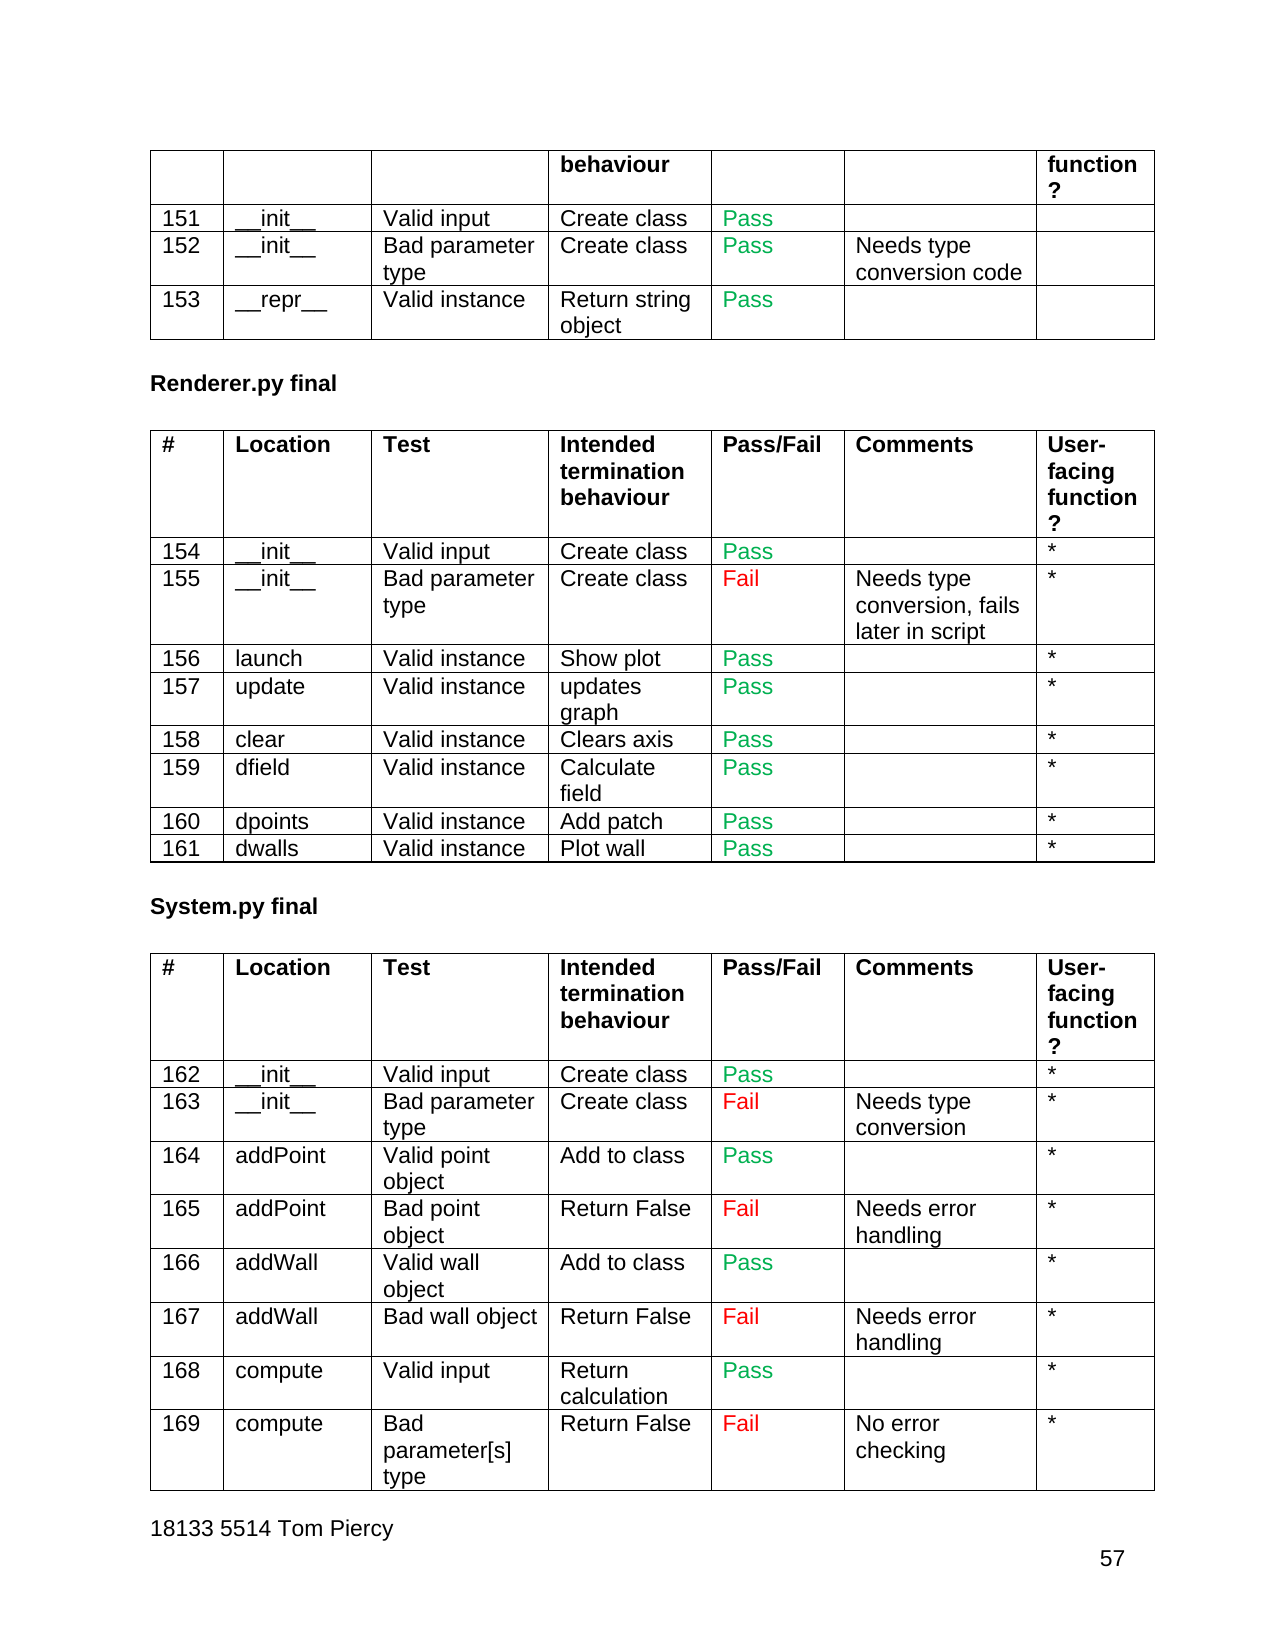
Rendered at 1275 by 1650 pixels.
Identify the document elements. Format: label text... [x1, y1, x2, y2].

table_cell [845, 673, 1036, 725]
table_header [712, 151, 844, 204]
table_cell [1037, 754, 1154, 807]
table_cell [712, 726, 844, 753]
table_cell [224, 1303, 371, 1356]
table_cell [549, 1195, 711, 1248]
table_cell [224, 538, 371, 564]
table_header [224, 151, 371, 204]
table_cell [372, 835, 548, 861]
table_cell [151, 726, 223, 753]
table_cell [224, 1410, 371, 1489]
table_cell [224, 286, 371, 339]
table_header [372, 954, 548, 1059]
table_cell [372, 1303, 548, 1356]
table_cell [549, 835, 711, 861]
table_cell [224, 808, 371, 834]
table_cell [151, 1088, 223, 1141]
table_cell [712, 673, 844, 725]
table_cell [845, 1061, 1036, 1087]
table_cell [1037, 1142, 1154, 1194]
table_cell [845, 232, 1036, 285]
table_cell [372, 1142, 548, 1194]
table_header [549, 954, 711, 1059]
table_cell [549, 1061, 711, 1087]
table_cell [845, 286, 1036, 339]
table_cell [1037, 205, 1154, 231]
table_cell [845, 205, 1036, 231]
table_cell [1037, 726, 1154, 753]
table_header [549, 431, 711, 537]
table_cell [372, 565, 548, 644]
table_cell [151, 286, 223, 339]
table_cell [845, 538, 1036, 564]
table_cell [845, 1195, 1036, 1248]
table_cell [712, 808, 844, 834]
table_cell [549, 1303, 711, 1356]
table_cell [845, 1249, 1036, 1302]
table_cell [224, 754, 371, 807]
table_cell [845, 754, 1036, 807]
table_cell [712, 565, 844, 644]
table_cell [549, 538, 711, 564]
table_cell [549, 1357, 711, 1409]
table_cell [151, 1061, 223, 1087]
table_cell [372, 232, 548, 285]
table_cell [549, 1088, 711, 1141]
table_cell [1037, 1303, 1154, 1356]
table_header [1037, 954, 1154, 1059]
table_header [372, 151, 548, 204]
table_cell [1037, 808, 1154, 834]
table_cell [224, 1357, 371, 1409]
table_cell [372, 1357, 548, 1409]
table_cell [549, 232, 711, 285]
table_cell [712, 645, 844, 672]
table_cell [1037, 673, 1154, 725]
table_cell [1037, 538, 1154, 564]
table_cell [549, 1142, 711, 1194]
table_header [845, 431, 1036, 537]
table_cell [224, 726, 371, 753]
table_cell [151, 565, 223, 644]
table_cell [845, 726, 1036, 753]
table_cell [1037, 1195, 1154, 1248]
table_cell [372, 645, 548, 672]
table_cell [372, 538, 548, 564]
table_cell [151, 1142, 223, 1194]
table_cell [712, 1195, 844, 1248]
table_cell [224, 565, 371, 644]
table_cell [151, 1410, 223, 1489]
text Renderer.py final [150, 370, 1125, 396]
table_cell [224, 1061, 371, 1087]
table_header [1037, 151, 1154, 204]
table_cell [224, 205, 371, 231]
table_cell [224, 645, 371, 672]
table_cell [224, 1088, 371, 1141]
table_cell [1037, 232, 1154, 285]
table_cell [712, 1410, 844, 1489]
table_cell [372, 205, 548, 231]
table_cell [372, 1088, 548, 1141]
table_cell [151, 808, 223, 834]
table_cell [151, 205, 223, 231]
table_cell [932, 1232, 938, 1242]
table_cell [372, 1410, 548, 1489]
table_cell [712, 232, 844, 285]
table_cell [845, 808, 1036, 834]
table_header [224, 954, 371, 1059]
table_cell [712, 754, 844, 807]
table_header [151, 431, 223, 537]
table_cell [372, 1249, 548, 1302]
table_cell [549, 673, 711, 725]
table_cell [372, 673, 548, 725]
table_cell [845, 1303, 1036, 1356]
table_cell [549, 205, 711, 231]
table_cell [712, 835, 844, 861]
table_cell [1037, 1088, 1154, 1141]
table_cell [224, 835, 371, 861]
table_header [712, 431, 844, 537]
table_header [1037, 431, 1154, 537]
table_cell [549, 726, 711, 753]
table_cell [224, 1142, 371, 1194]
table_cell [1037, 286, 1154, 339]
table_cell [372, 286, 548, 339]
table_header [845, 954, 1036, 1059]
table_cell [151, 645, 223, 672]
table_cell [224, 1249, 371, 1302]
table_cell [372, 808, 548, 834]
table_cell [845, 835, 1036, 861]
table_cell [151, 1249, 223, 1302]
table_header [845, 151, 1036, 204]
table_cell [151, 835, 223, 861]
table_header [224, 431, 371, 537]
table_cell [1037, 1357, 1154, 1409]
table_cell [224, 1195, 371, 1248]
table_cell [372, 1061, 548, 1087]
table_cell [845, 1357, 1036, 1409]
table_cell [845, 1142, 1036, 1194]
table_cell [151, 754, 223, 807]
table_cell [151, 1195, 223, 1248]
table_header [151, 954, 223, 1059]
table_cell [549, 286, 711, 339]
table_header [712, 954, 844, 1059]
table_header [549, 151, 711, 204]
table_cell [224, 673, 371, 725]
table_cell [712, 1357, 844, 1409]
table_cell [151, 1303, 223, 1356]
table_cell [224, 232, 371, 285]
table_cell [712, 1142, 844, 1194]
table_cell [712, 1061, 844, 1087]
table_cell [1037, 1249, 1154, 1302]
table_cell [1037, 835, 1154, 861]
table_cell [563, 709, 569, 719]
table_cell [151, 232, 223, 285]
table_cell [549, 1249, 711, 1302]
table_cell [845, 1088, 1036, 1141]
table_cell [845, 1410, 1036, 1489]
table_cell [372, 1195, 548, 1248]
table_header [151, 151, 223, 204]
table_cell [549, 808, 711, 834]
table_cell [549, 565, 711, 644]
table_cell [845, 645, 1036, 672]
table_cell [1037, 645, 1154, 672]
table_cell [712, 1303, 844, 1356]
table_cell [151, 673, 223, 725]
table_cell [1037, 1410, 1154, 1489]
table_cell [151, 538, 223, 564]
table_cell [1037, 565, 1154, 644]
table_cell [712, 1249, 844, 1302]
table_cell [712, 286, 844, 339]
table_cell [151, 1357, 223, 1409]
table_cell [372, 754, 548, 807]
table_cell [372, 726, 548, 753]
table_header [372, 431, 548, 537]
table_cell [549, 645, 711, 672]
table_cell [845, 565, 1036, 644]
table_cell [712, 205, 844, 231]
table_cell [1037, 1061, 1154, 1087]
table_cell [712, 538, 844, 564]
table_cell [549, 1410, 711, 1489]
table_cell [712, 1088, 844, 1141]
text System.py final [150, 893, 1125, 919]
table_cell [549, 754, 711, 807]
